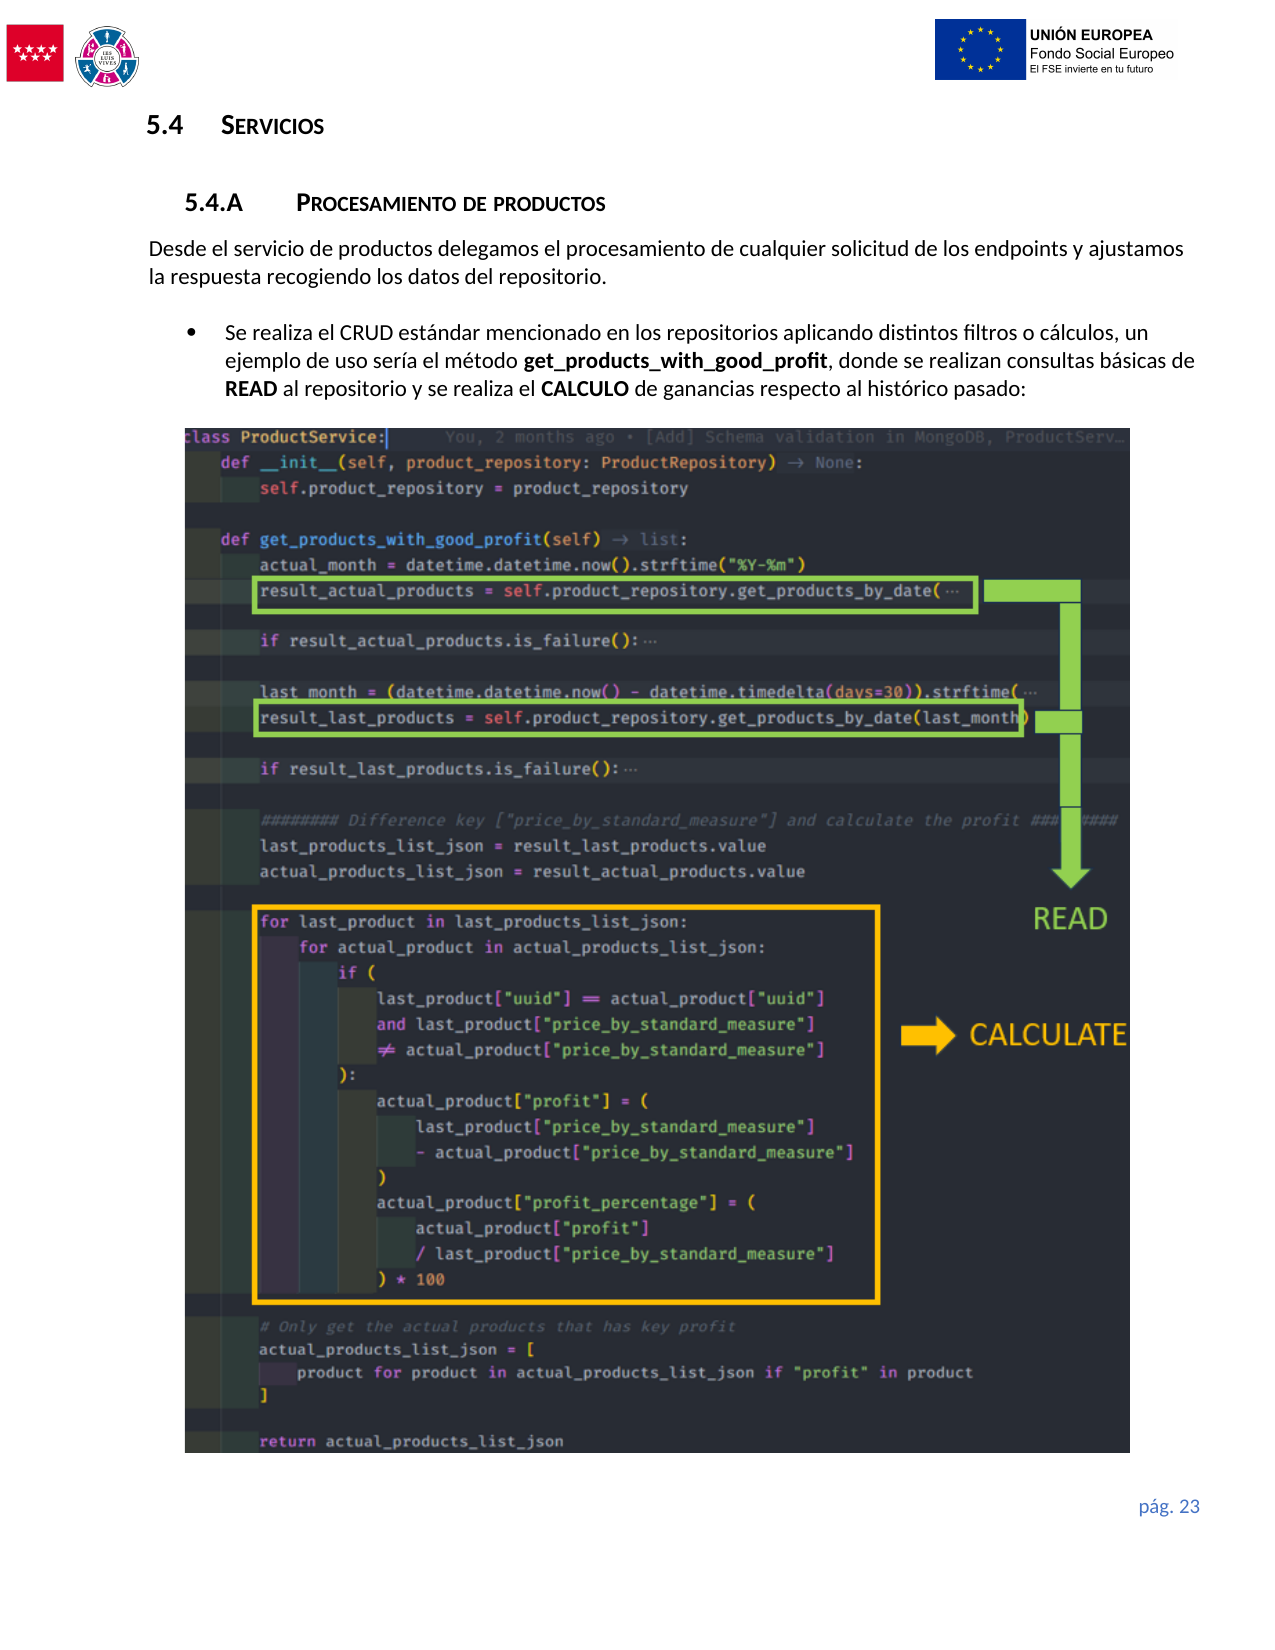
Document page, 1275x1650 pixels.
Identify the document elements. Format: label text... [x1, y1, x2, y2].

text Servicios [146, 75, 1200, 142]
picture [0, 18, 70, 88]
list Se realiza el CRUD estándar mencionado en los repositorios aplicando distintos filtros o cálculos, un ejemplo de uso sería el método get_products_with_good_profit, donde se realizan consultas básicas de READ al repositorio y se realiza el CALCULO de ganancias respecto al histórico pasado: [187, 318, 1200, 402]
picture [183, 428, 1129, 1450]
text Procesamiento de productos [184, 185, 1200, 218]
picture [75, 24, 139, 89]
text Desde el servicio de productos delegamos el procesamiento de cualquier solicitud de los endpoints y ajustamos la respuesta recogiendo los datos del repositorio. [149, 234, 1200, 290]
picture [935, 19, 1178, 75]
